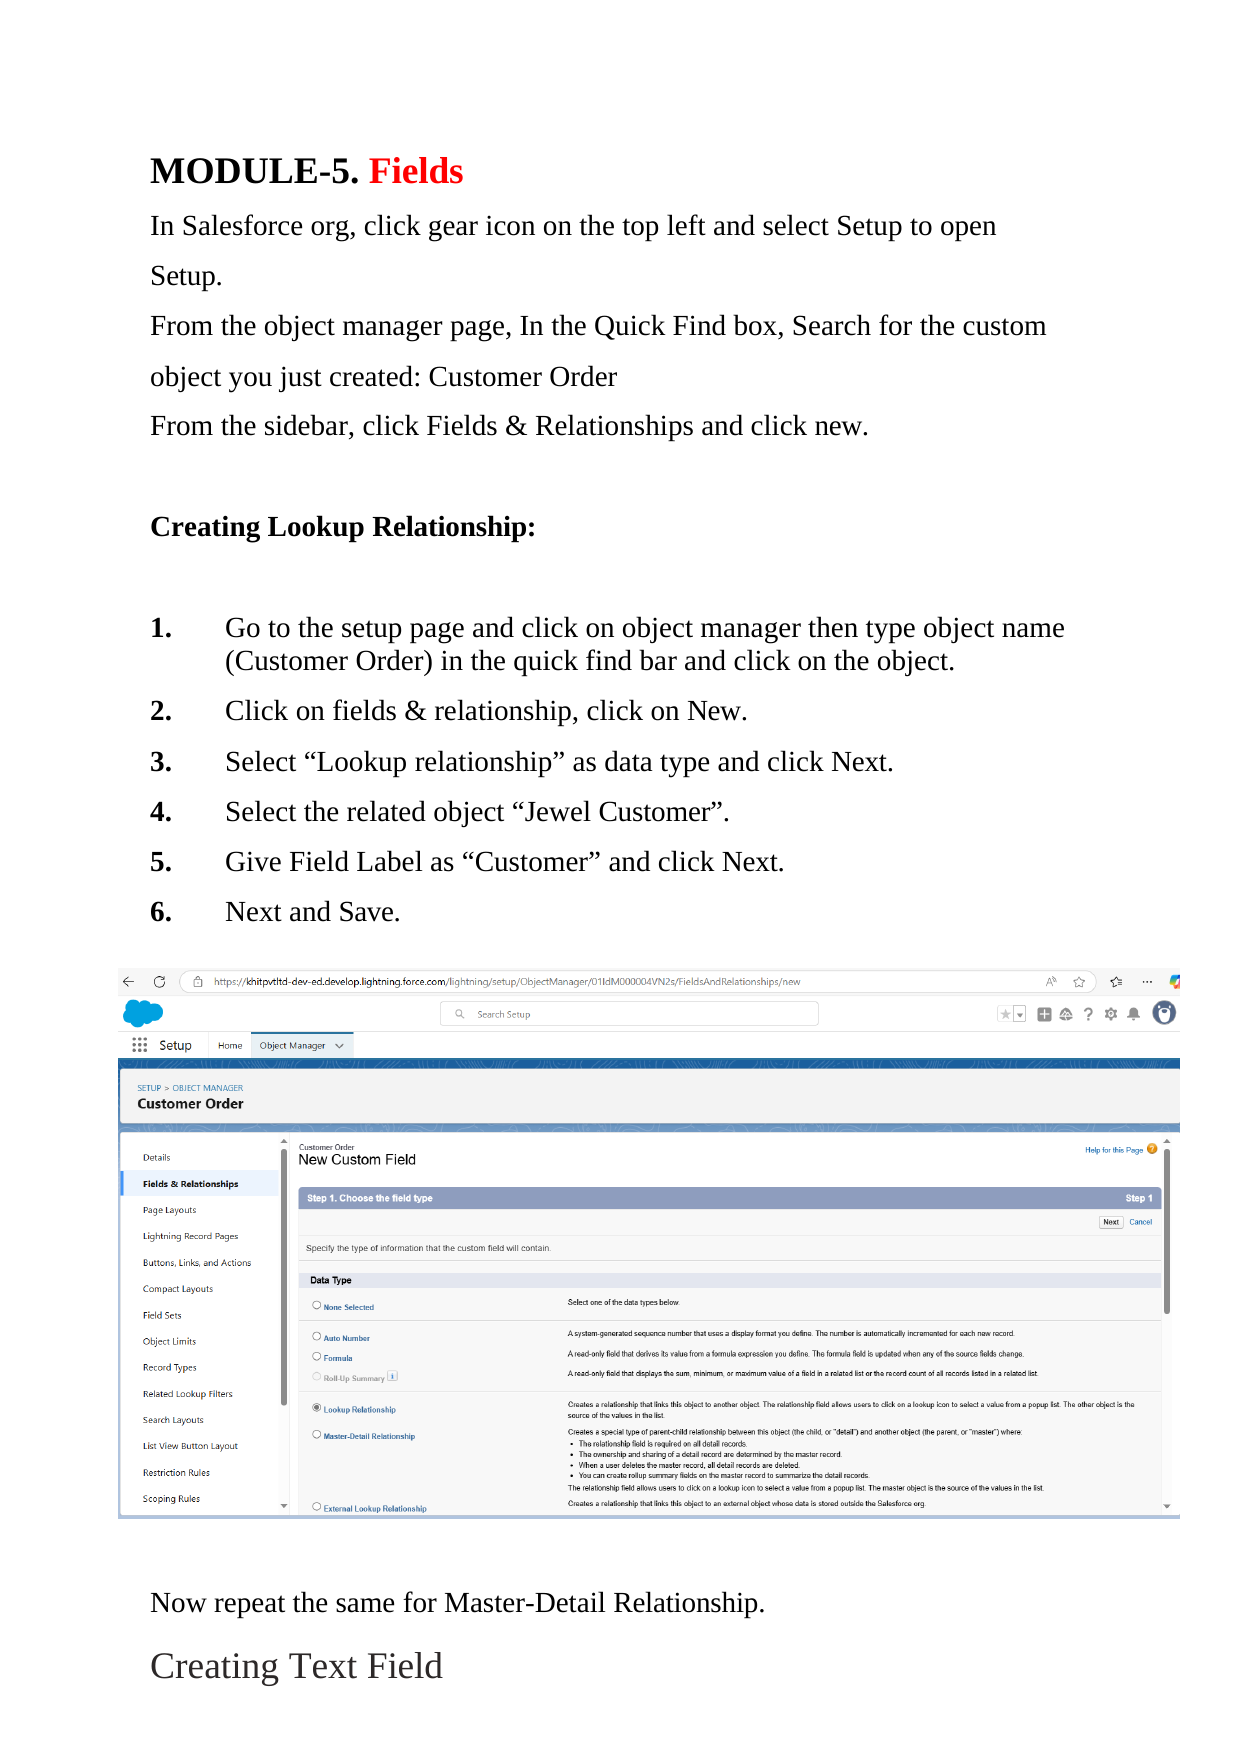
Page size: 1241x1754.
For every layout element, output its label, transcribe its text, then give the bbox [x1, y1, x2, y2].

list Click on fields & relationship, click on New. [150, 693, 1181, 727]
text From the sidebar, click Fields & Relationships and click new. [150, 409, 1181, 442]
picture [118, 968, 1180, 1519]
text In Salesforce org, click gear icon on the top left and select Setup to open Setup. [150, 208, 1058, 292]
subtitle MODULE-5. Fields [150, 148, 1181, 191]
subtitle Creating Lookup Relationship: [150, 509, 1181, 543]
subtitle Creating Text Field [150, 1644, 1181, 1687]
list Give Field Label as “Customer” and click Next. [150, 844, 1181, 877]
list Select the related object “Jewel Customer”. [150, 794, 1181, 827]
text From the object manager page, In the Quick Find box, Search for the custom object you just created: Customer Order [150, 308, 1090, 392]
list Next and Save. [150, 894, 1181, 928]
list Go to the setup page and click on object manager then type object name (Customer Order) in the quick find bar and click on the object. [150, 610, 1091, 677]
list Select “Lookup relationship” as data type and click Next. [150, 744, 1181, 777]
text Now repeat the same for Master-Detail Relationship. [150, 1585, 1181, 1619]
